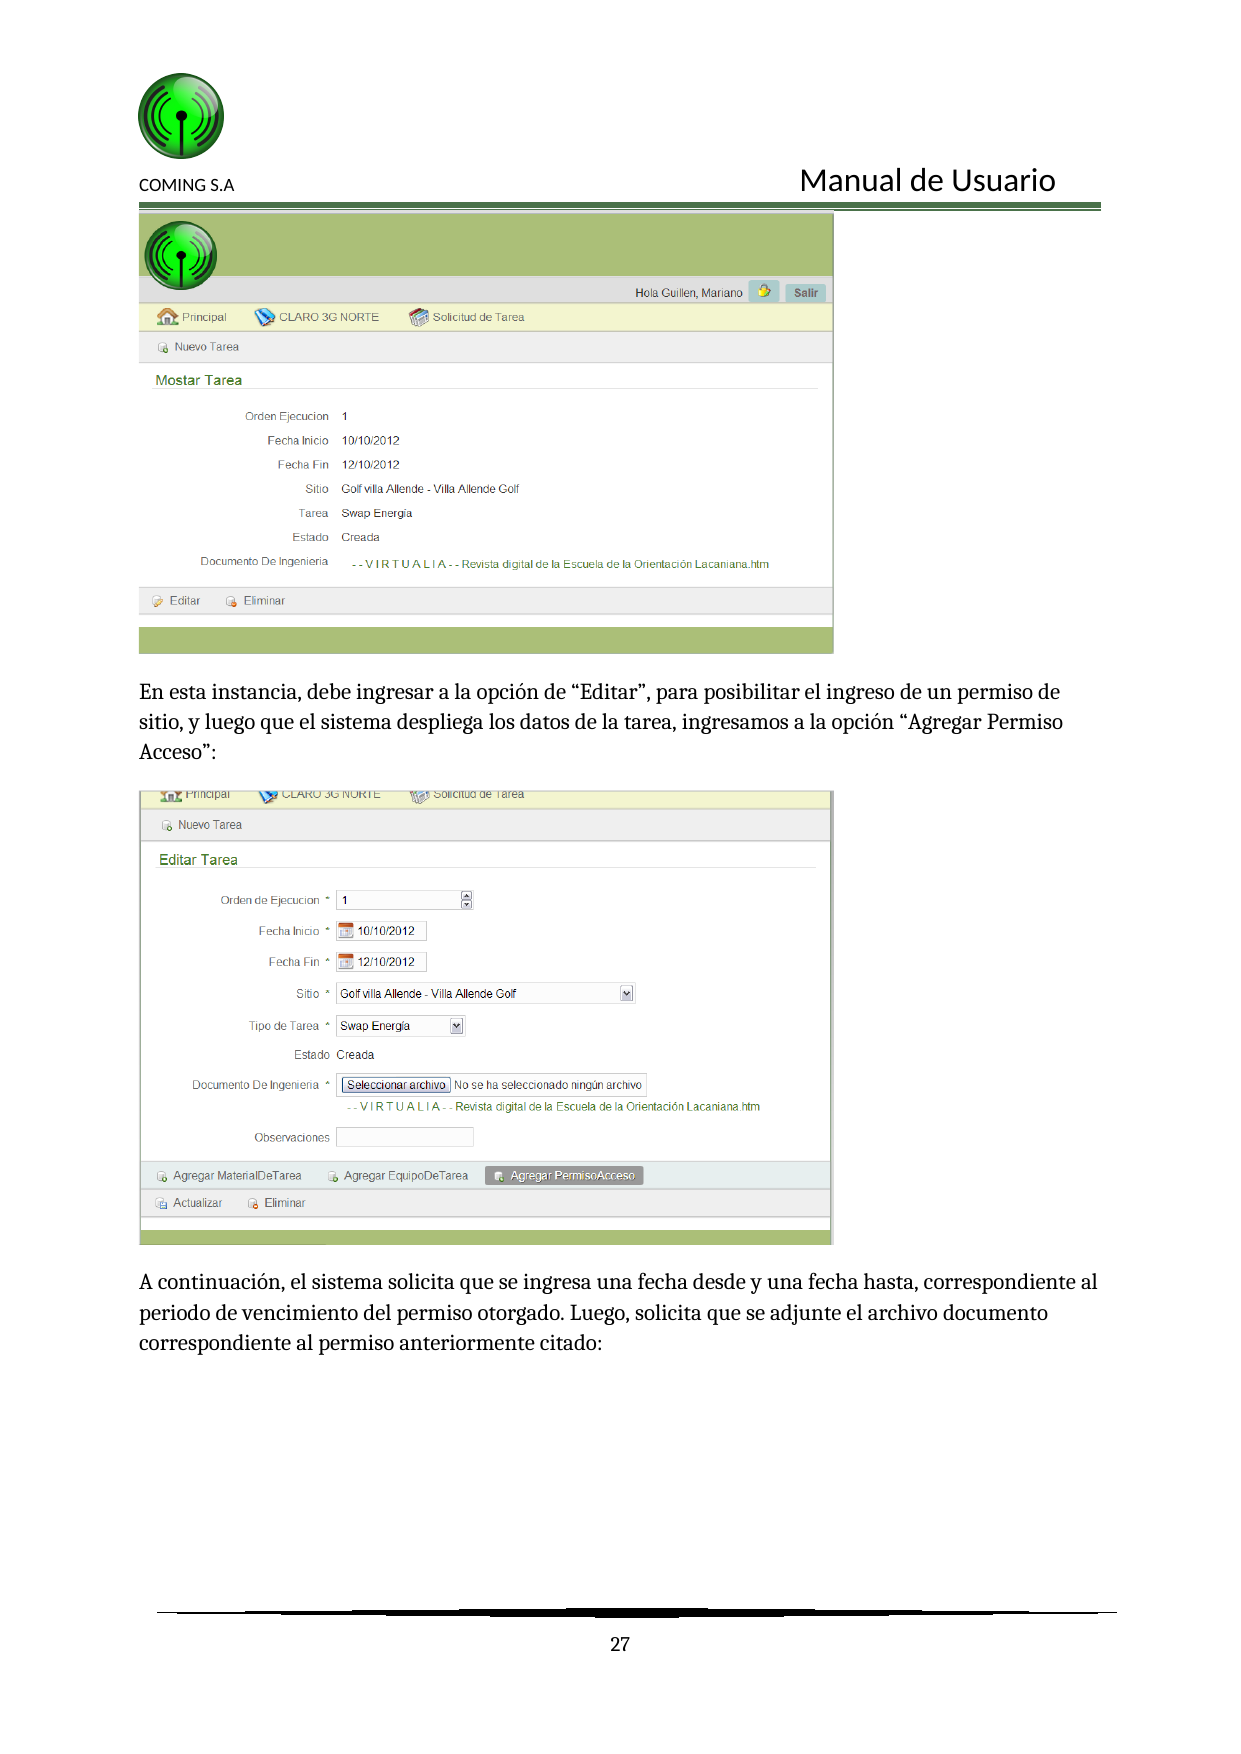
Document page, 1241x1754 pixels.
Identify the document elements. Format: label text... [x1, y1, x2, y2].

text En esta instancia, debe ingresar a la opción de “Editar”, para posibilitar el ingreso de un permiso de sitio, y luego que el sistema despliega los datos de la tarea, ingresamos a la opción “Agregar Permiso Acceso”: [139, 679, 1101, 765]
picture [138, 73, 224, 159]
picture [138, 790, 834, 1245]
text A continuación, el sistema solicita que se ingresa una fecha desde y una fecha hasta, correspondiente al periodo de vencimiento del permiso otorgado. Luego, solicita que se adjunte el archivo documento correspondiente al permiso anteriormente citado: [139, 1269, 1101, 1356]
picture [138, 210, 834, 654]
